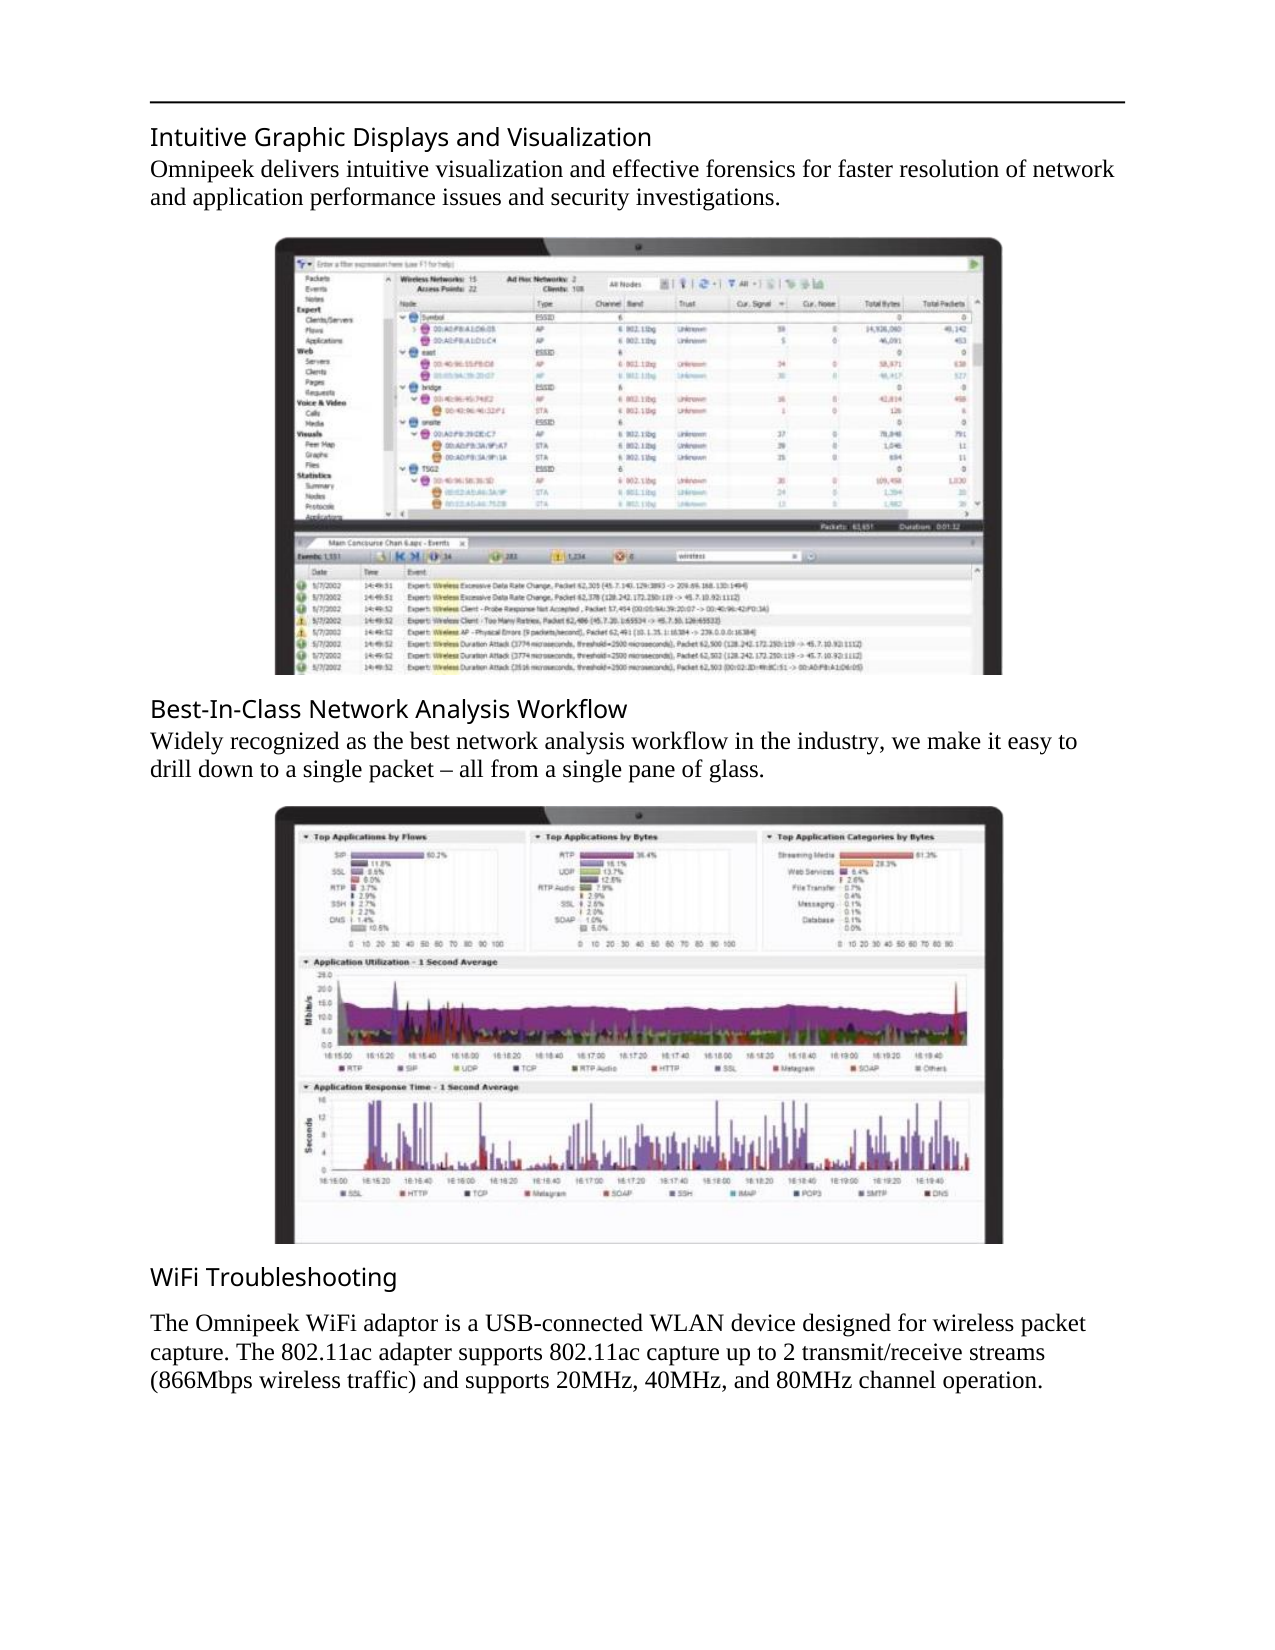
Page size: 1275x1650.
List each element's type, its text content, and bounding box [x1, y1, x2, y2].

text WiFi Troubleshooting [150, 820, 1229, 1294]
text Intuitive Graphic Displays and Visualization [150, 119, 1229, 153]
text Best-In-Class Network Analysis Workflow [150, 251, 1229, 725]
text The Omnipeek WiFi adaptor is a USB-connected WLAN device designed for wireless packet capture. The 802.11ac adapter supports 802.11ac capture up to 2 transmit/receive streams (866Mbps wireless traffic) and supports 20MHz, 40MHz, and 80MHz channel operation. [150, 1308, 1123, 1394]
text Widely recognized as the best network analysis workflow in the industry, we make it easy to drill down to a single packet – all from a single pane of glass. [150, 727, 1100, 783]
text Omnipeek delivers intuitive visualization and effective forensics for faster resolution of network and application performance issues and security investigations. [150, 155, 1123, 211]
picture [274, 806, 1005, 820]
picture [274, 236, 1004, 251]
